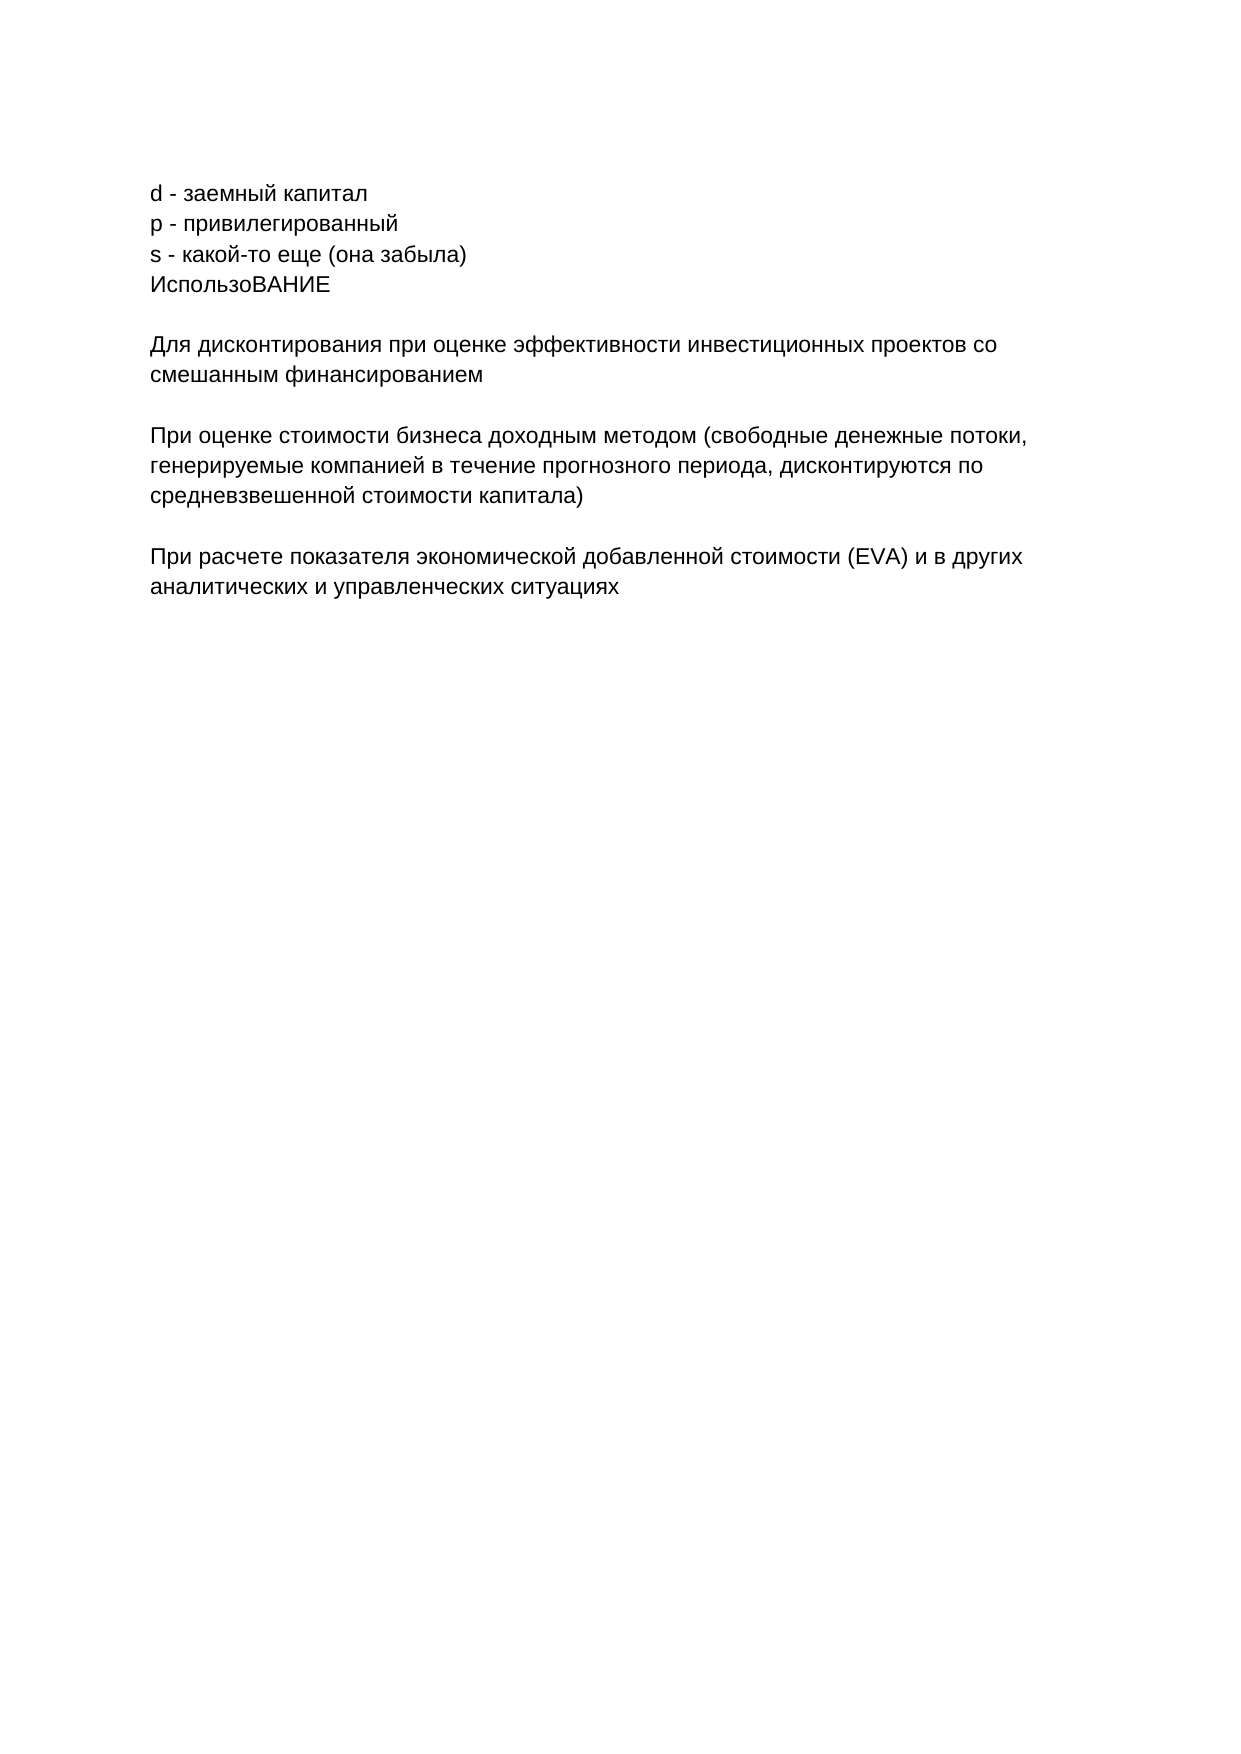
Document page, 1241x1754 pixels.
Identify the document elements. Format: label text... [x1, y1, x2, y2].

text ИспользоВАНИЕ [150, 271, 1090, 297]
text p - привилегированный [150, 210, 1090, 237]
text При оценке стоимости бизнеса доходным методом (свободные денежные потоки, генерируемые компанией в течение прогнозного периода, дисконтируются по средневзвешенной стоимости капитала) [150, 422, 1090, 509]
text s - какой-то еще (она забыла) [150, 241, 1090, 267]
text d - заемный капитал [150, 180, 1090, 207]
text При расчете показателя экономической добавленной стоимости (EVA) и в других аналитических и управленческих ситуациях [150, 543, 1090, 599]
text Для дисконтирования при оценке эффективности инвестиционных проектов со смешанным финансированием [150, 331, 1090, 388]
